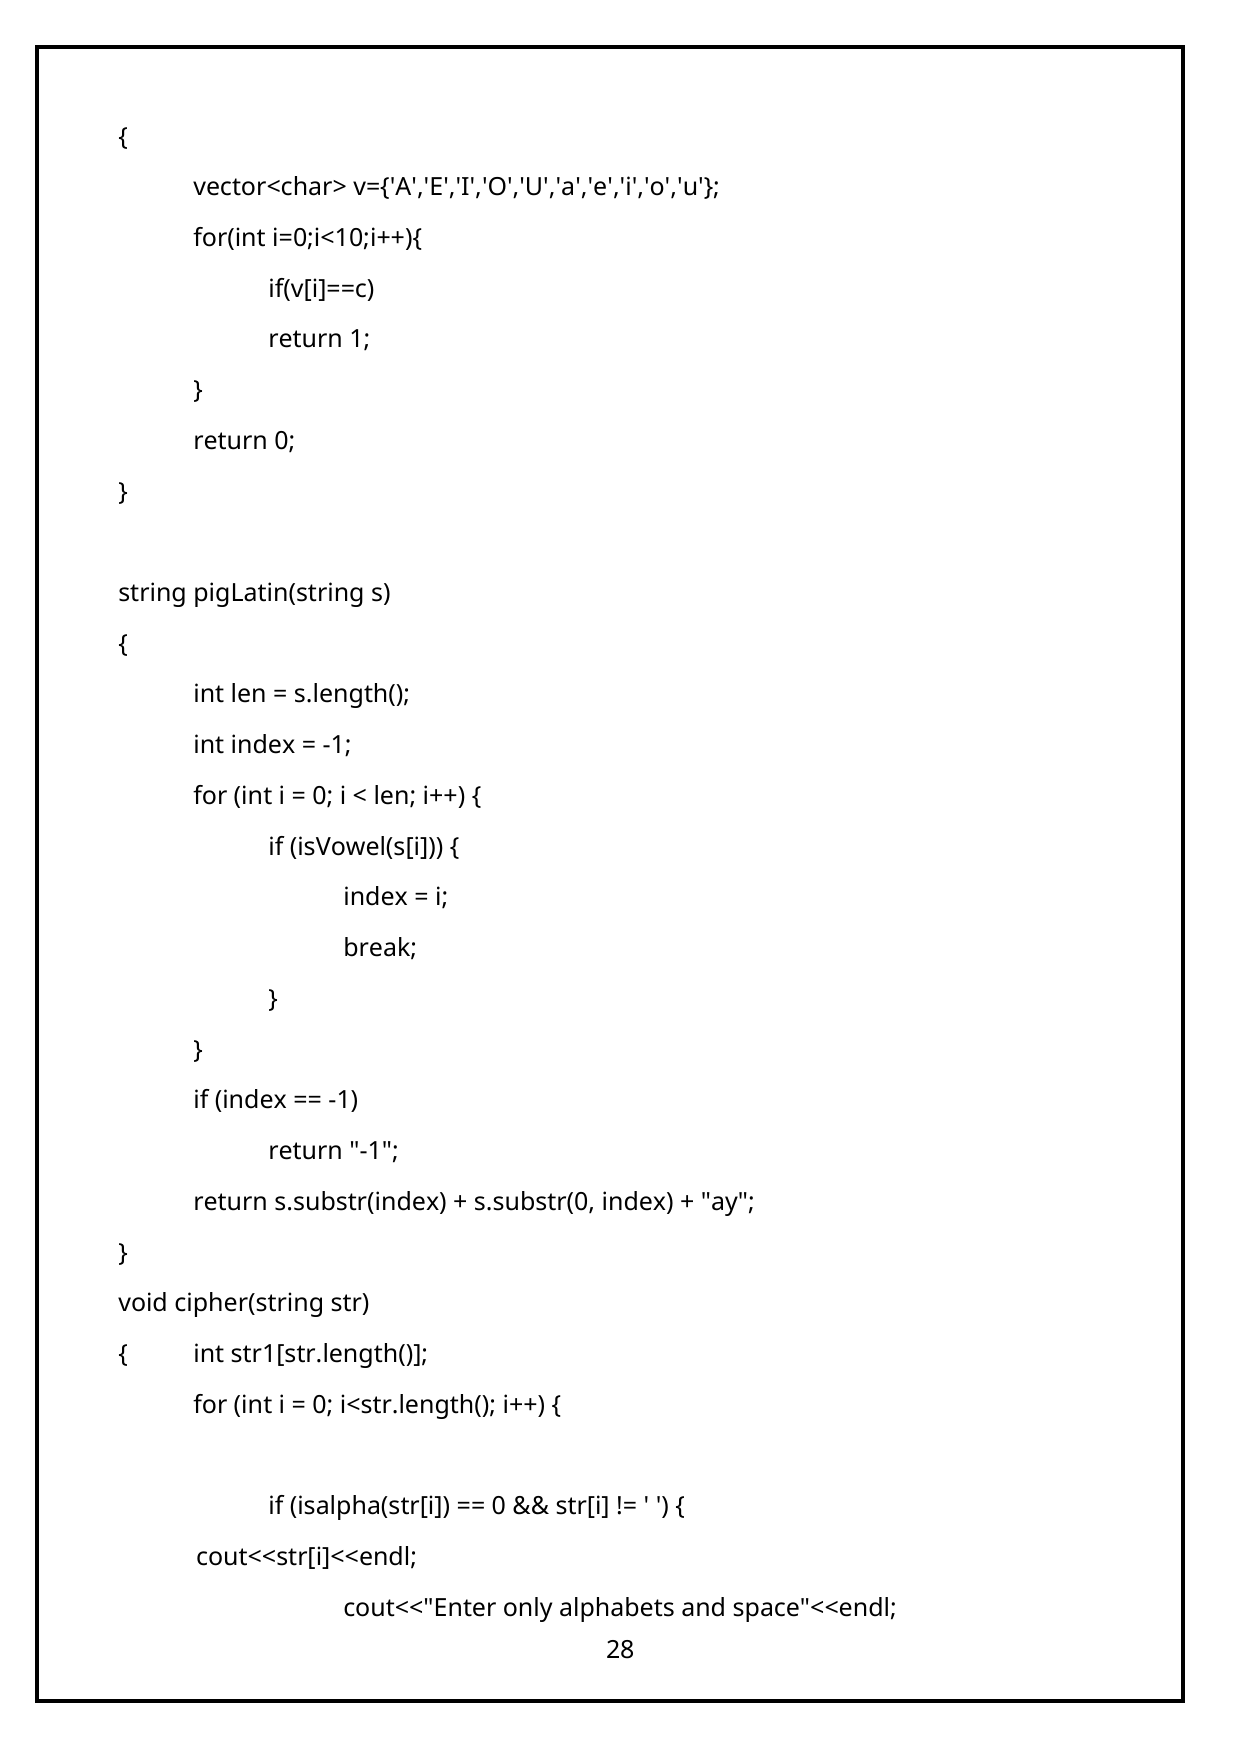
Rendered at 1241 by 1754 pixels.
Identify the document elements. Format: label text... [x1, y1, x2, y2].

text } [118, 473, 1122, 507]
text for (int i = 0; i<str.length(); i++) { [118, 1386, 1122, 1420]
text index = i; [118, 879, 1122, 913]
text if (isalpha(str[i]) == 0 && str[i] != ' ') { [118, 1488, 1122, 1522]
text return s.substr(index) + s.substr(0, index) + "ay"; [118, 1183, 1122, 1217]
text } [118, 981, 1122, 1014]
text { [118, 118, 1122, 152]
text cout<<str[i]<<endl; [118, 1538, 1122, 1573]
text { [118, 625, 1122, 659]
text } [118, 1031, 1122, 1065]
text return 0; [118, 422, 1122, 457]
text { int str1[str.length()]; [118, 1336, 1122, 1370]
text int len = s.length(); [118, 676, 1122, 710]
text for(int i=0;i<10;i++){ [118, 219, 1122, 254]
text string pigLatin(string s) [118, 575, 1122, 609]
text int index = -1; [118, 727, 1122, 761]
text if (isVowel(s[i])) { [118, 828, 1122, 862]
text } [118, 1234, 1122, 1268]
text for (int i = 0; i < len; i++) { [118, 778, 1122, 812]
text return 1; [118, 321, 1122, 355]
text } [118, 372, 1122, 406]
text void cipher(string str) [118, 1285, 1122, 1319]
text if (index == -1) [118, 1082, 1122, 1116]
text vector<char> v={'A','E','I','O','U','a','e','i','o','u'}; [118, 169, 1122, 203]
text cout<<"Enter only alphabets and space"<<endl; [118, 1589, 1122, 1623]
text return "-1"; [118, 1133, 1122, 1167]
text if(v[i]==c) [118, 270, 1122, 304]
text break; [118, 930, 1122, 964]
